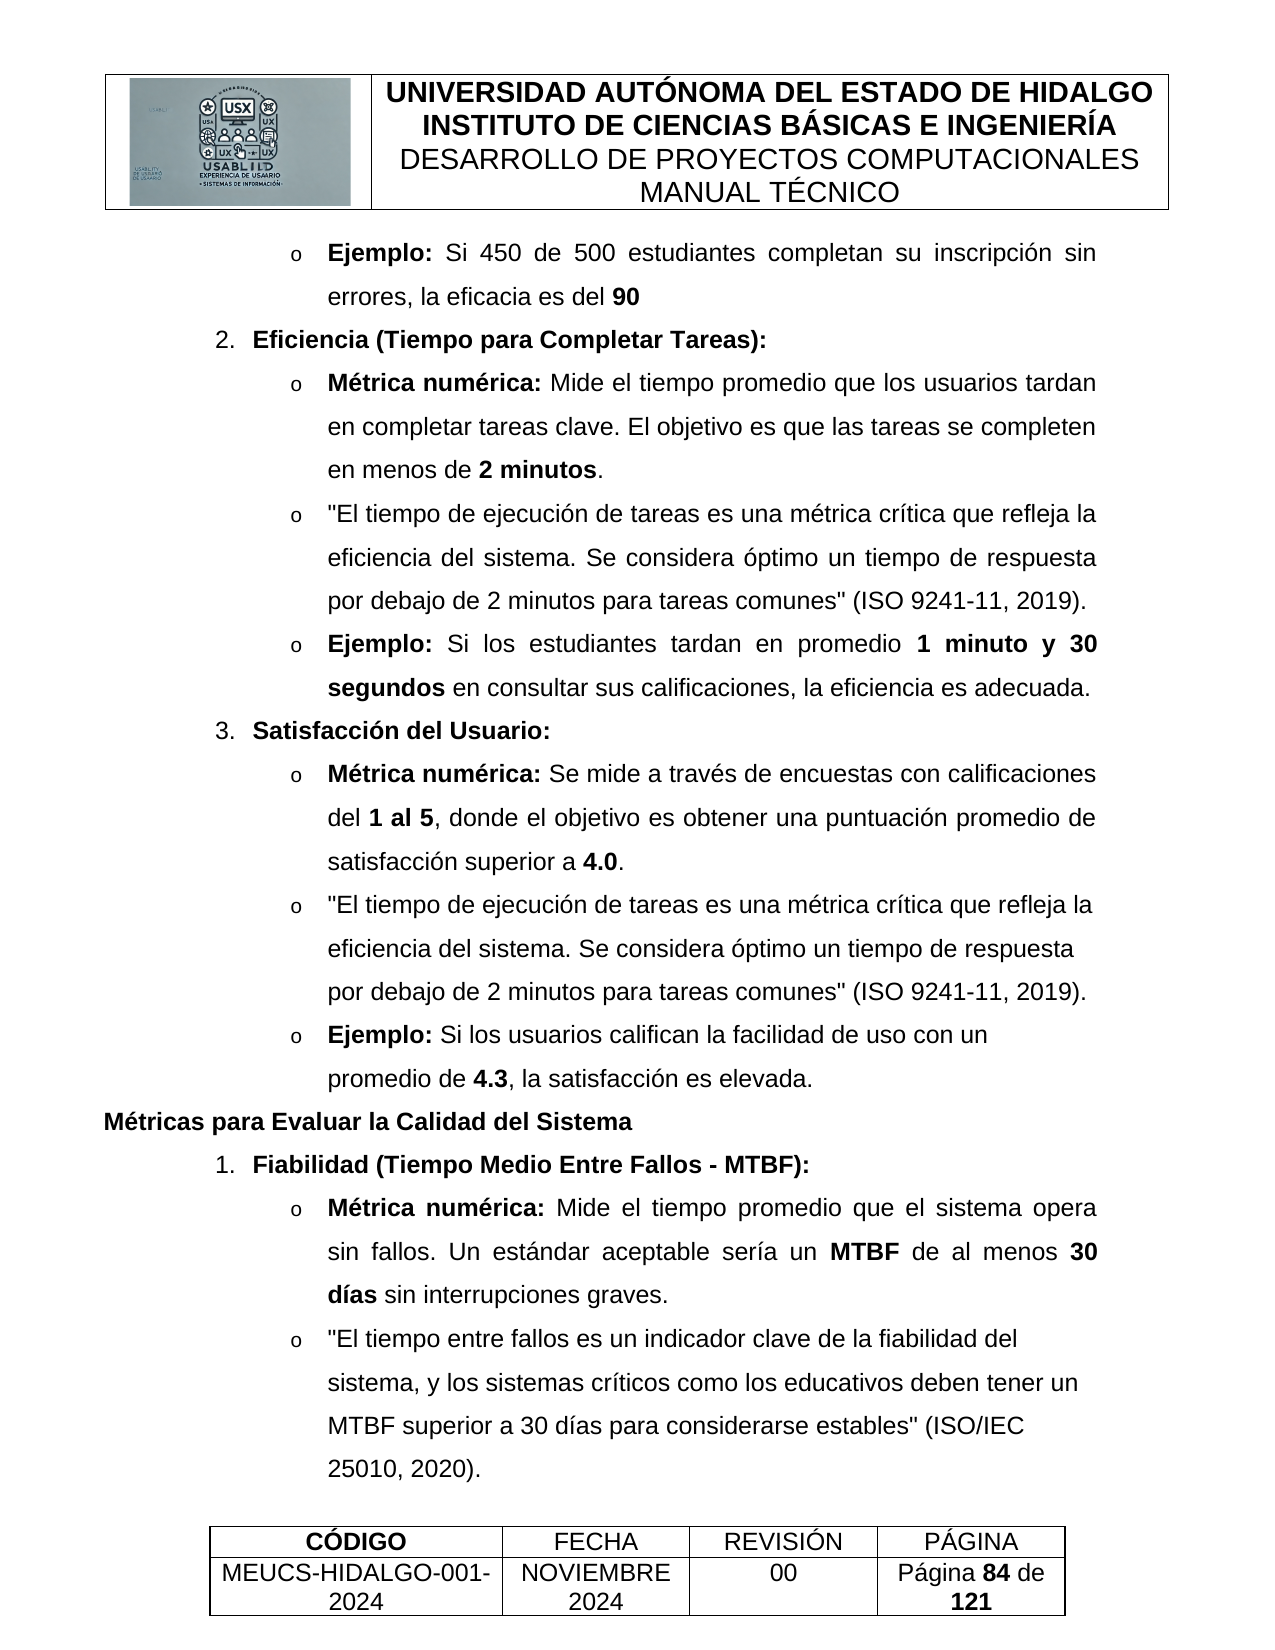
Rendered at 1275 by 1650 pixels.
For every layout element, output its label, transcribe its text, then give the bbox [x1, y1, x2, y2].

list Satisfacción del Usuario: [215, 716, 1098, 745]
list "El tiempo de ejecución de tareas es una métrica crítica que refleja la eficiencia del sistema. Se considera óptimo un tiempo de respuesta por debajo de 2 minutos para tareas comunes" (ISO 9241-11, 2019). [290, 499, 1098, 614]
list Ejemplo: Si 450 de 500 estudiantes completan su inscripción sin errores, la eficacia es del 90 [290, 238, 1098, 311]
list Métrica numérica: Se mide a través de encuestas con calificaciones del 1 al 5, donde el objetivo es obtener una puntuación promedio de satisfacción superior a 4.0. [290, 759, 1098, 875]
list Eficiencia (Tiempo para Completar Tareas): [215, 325, 1098, 354]
list Fiabilidad (Tiempo Medio Entre Fallos - MTBF): [215, 1150, 1098, 1179]
list Ejemplo: Si los estudiantes tardan en promedio 1 minuto y 30 segundos en consultar sus calificaciones, la eficiencia es adecuada. [290, 629, 1098, 702]
list "El tiempo entre fallos es un indicador clave de la fiabilidad del sistema, y los sistemas críticos como los educativos deben tener un MTBF superior a 30 días para considerarse estables" (ISO/IEC 25010, 2020). [290, 1324, 1098, 1483]
list "El tiempo de ejecución de tareas es una métrica crítica que refleja la eficiencia del sistema. Se considera óptimo un tiempo de respuesta por debajo de 2 minutos para tareas comunes" (ISO 9241-11, 2019). [290, 889, 1098, 1006]
picture [129, 78, 351, 206]
list Métrica numérica: Mide el tiempo promedio que los usuarios tardan en completar tareas clave. El objetivo es que las tareas se completen en menos de 2 minutos. [290, 368, 1098, 484]
list Ejemplo: Si los usuarios califican la facilidad de uso con un promedio de 4.3, la satisfacción es elevada. [290, 1020, 1098, 1093]
list Métricas para Evaluar la Calidad del Sistema [103, 1107, 1098, 1136]
list Métrica numérica: Mide el tiempo promedio que el sistema opera sin fallos. Un estándar aceptable sería un MTBF de al menos 30 días sin interrupciones graves. [290, 1193, 1098, 1309]
